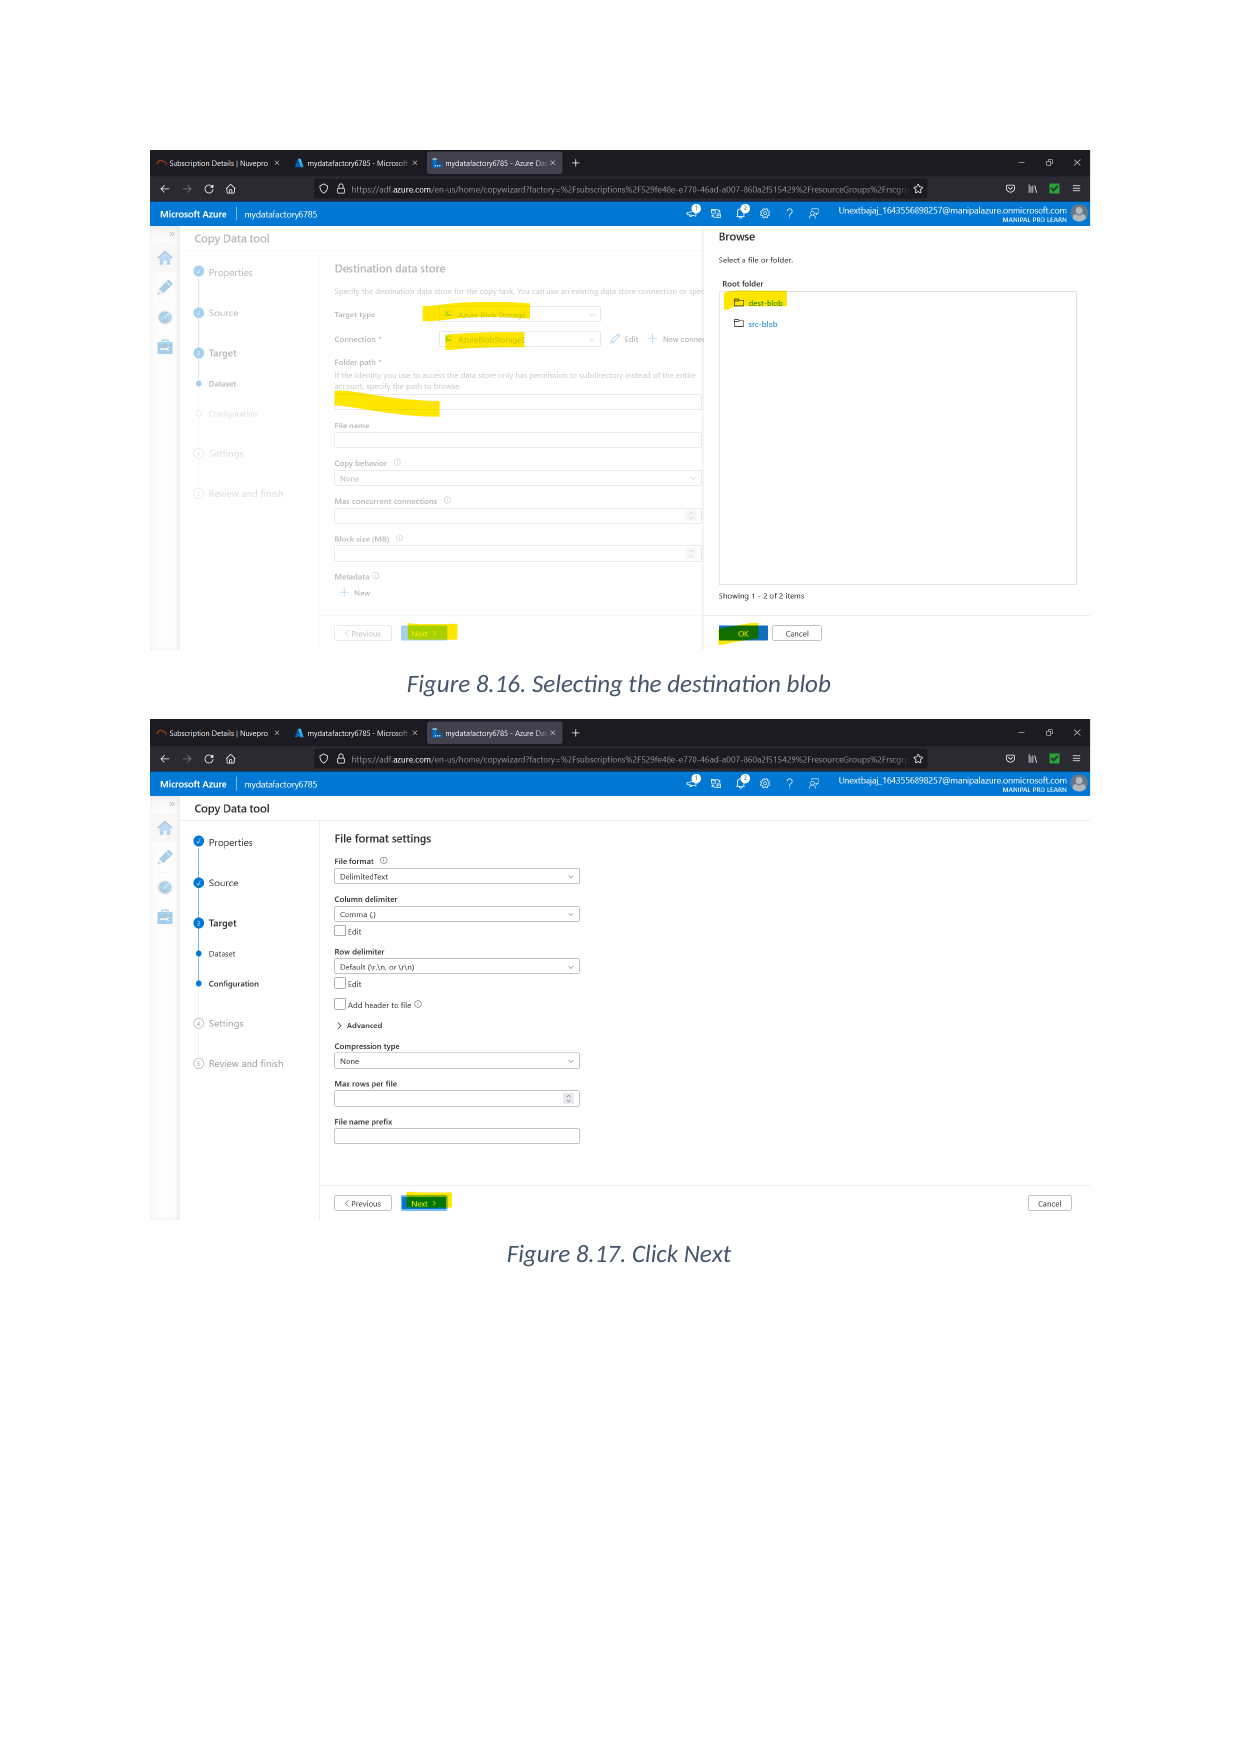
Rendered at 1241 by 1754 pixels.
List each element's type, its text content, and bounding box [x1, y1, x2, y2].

text Figure 8.16. Selecting the destination blob [150, 668, 1090, 699]
picture [150, 150, 1091, 650]
picture [150, 719, 1091, 1220]
text Figure 8.17. Click Next [150, 1238, 1090, 1268]
